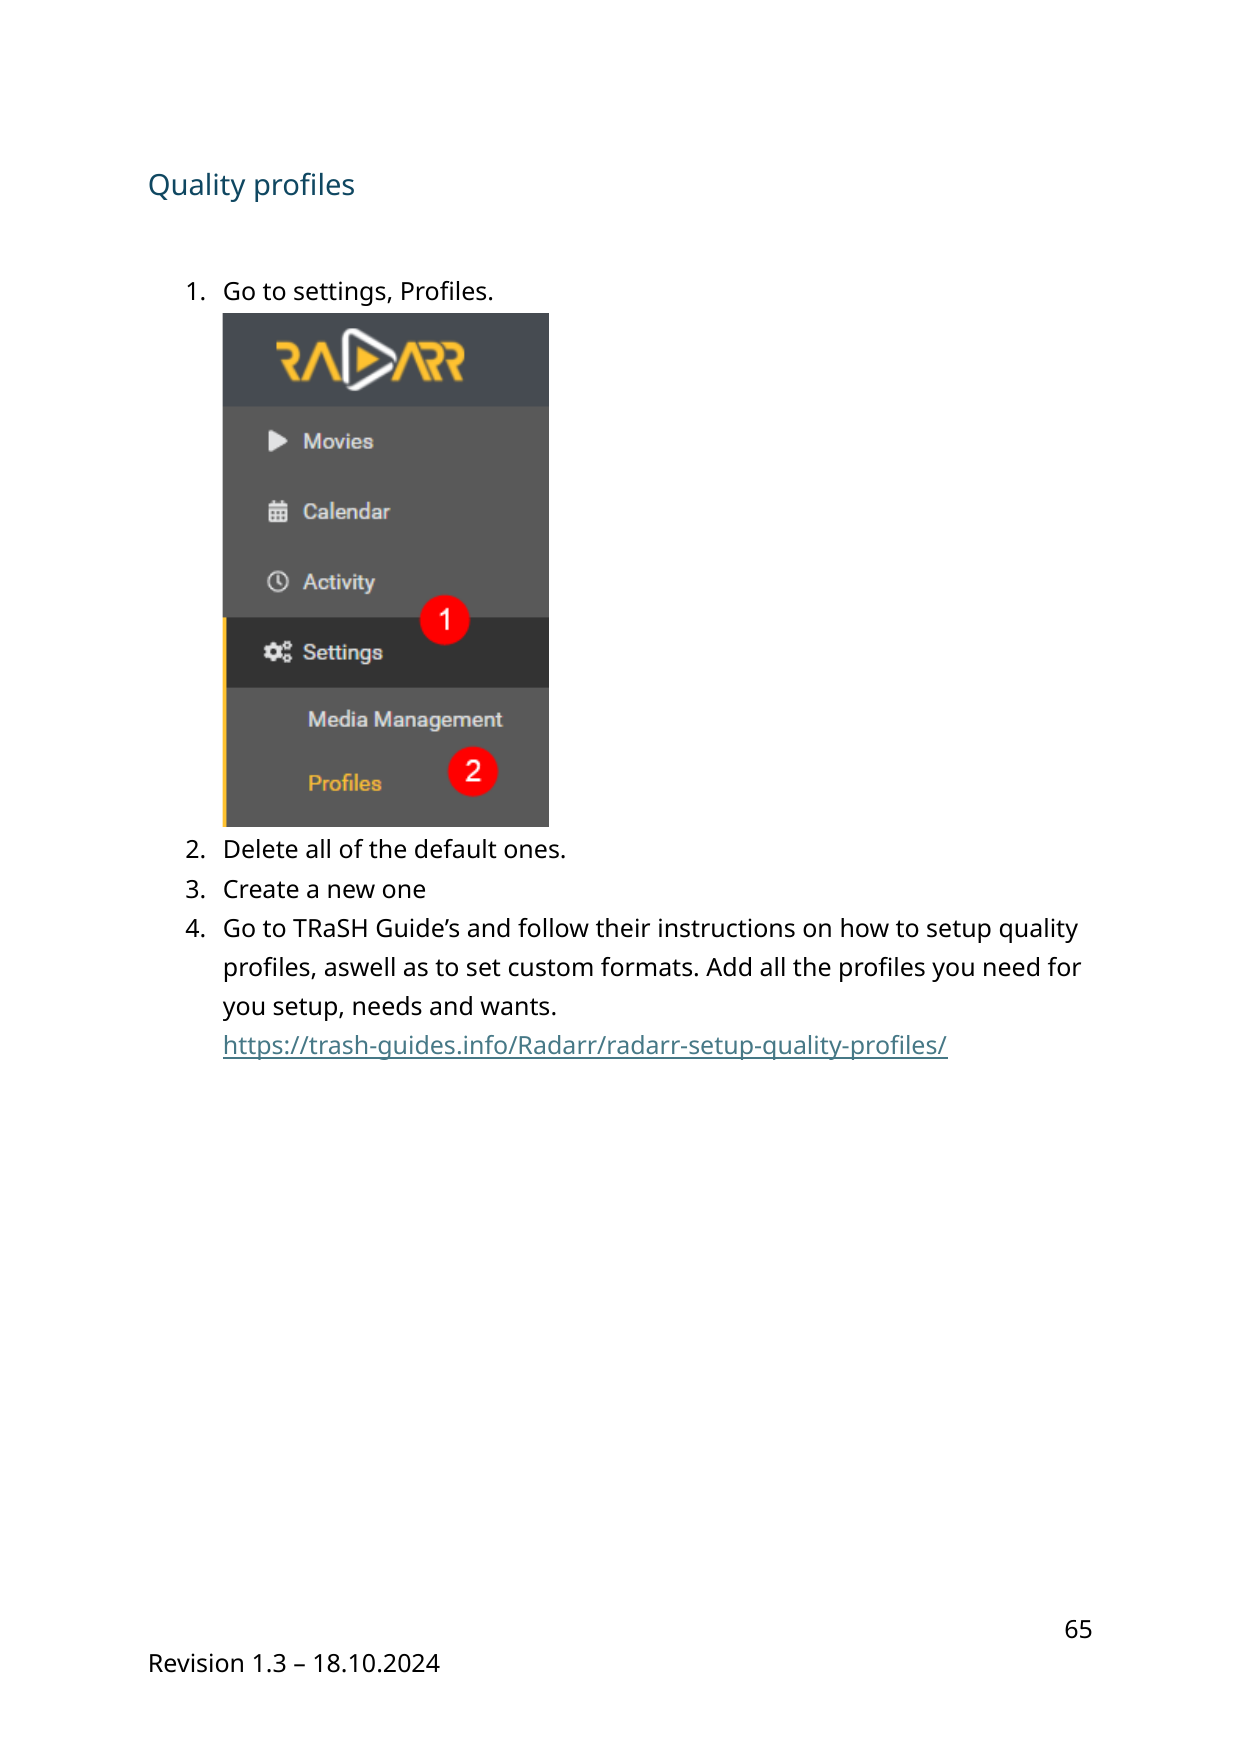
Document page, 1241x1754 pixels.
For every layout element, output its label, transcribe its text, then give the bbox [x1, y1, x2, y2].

list Go to settings, Profiles. [185, 274, 1093, 308]
picture [222, 313, 549, 827]
list Create a new one [185, 871, 1093, 905]
list Delete all of the default ones. [185, 832, 1093, 866]
list Go to TRaSH Guide’s and follow their instructions on how to setup quality profiles, aswell as to set custom formats. Add all the profiles you need for you setup, needs and wants. [185, 911, 1093, 1023]
list https://trash-guides.info/Radarr/radarr-setup-quality-profiles/ [223, 1028, 1093, 1062]
subtitle Quality profiles [148, 164, 1093, 204]
